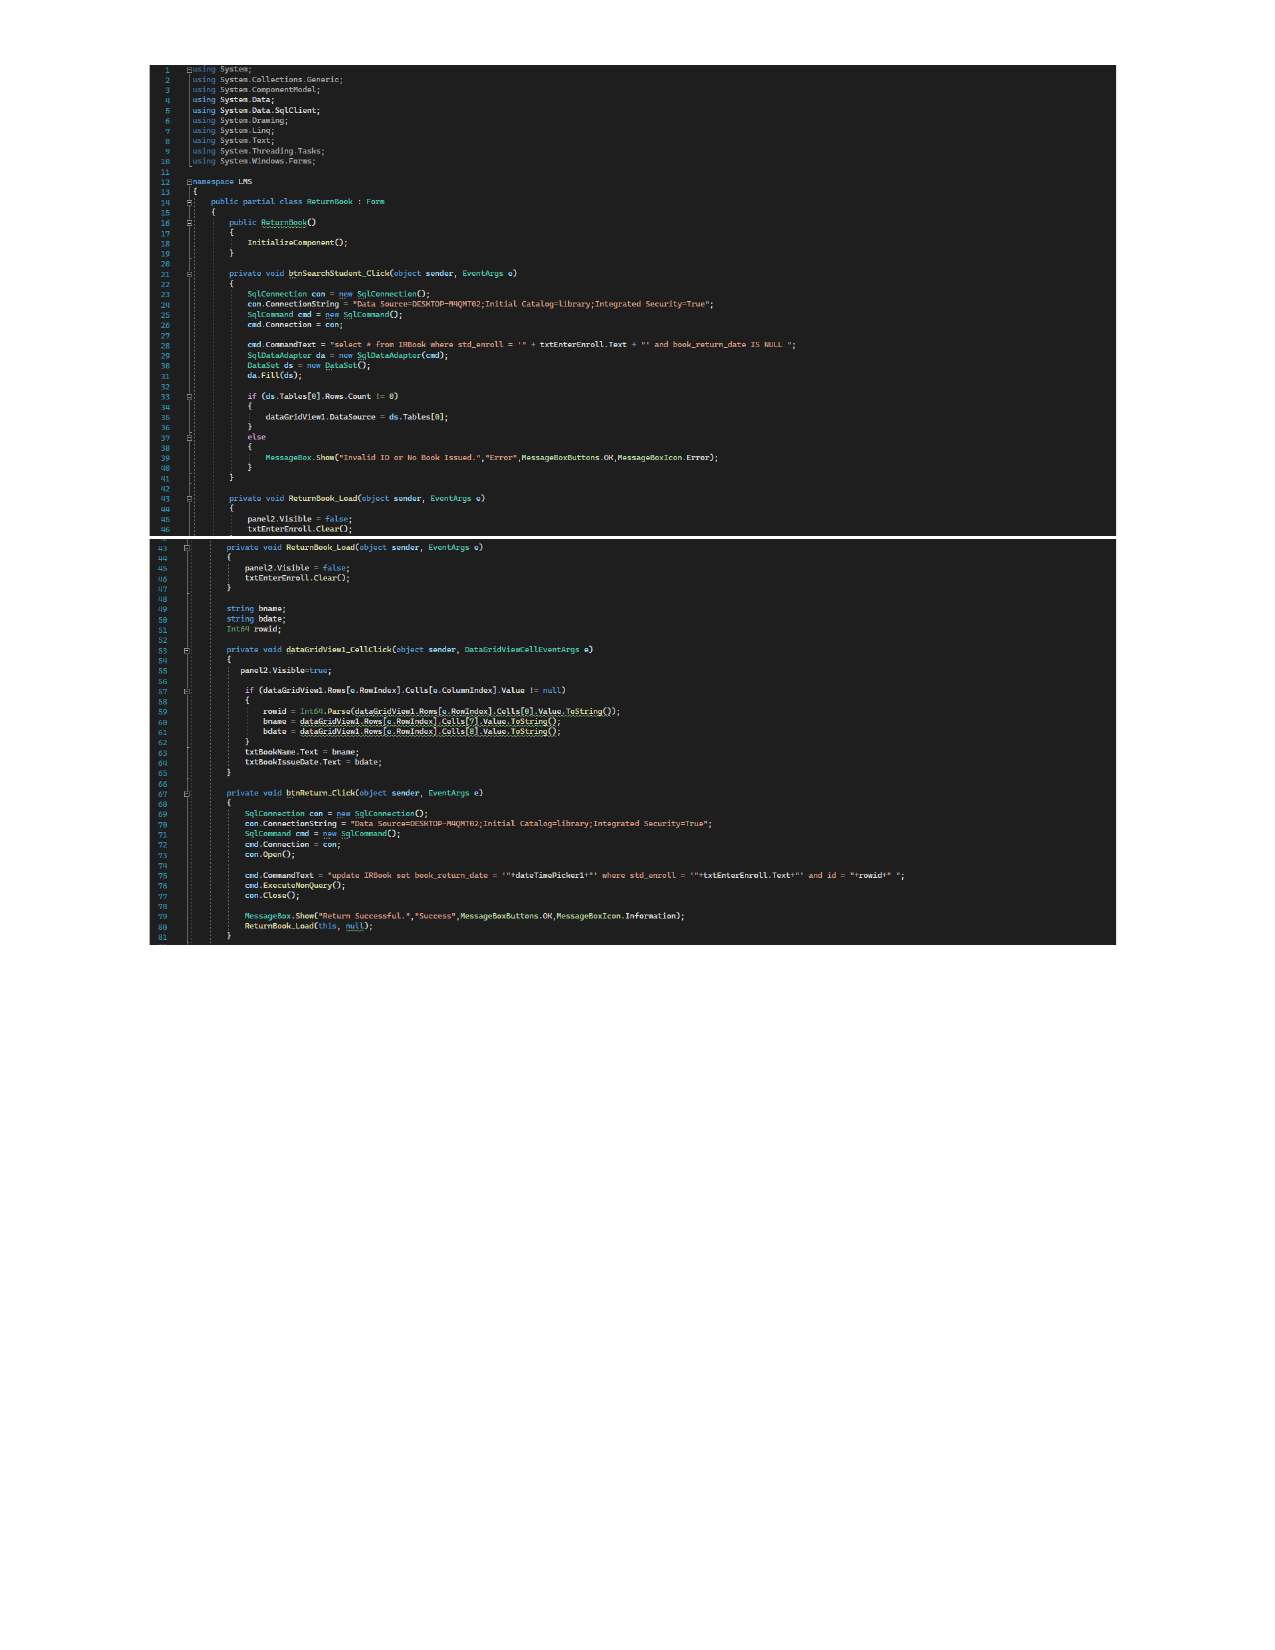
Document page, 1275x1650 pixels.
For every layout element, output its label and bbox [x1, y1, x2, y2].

picture [149, 65, 1117, 536]
picture [149, 539, 1117, 945]
